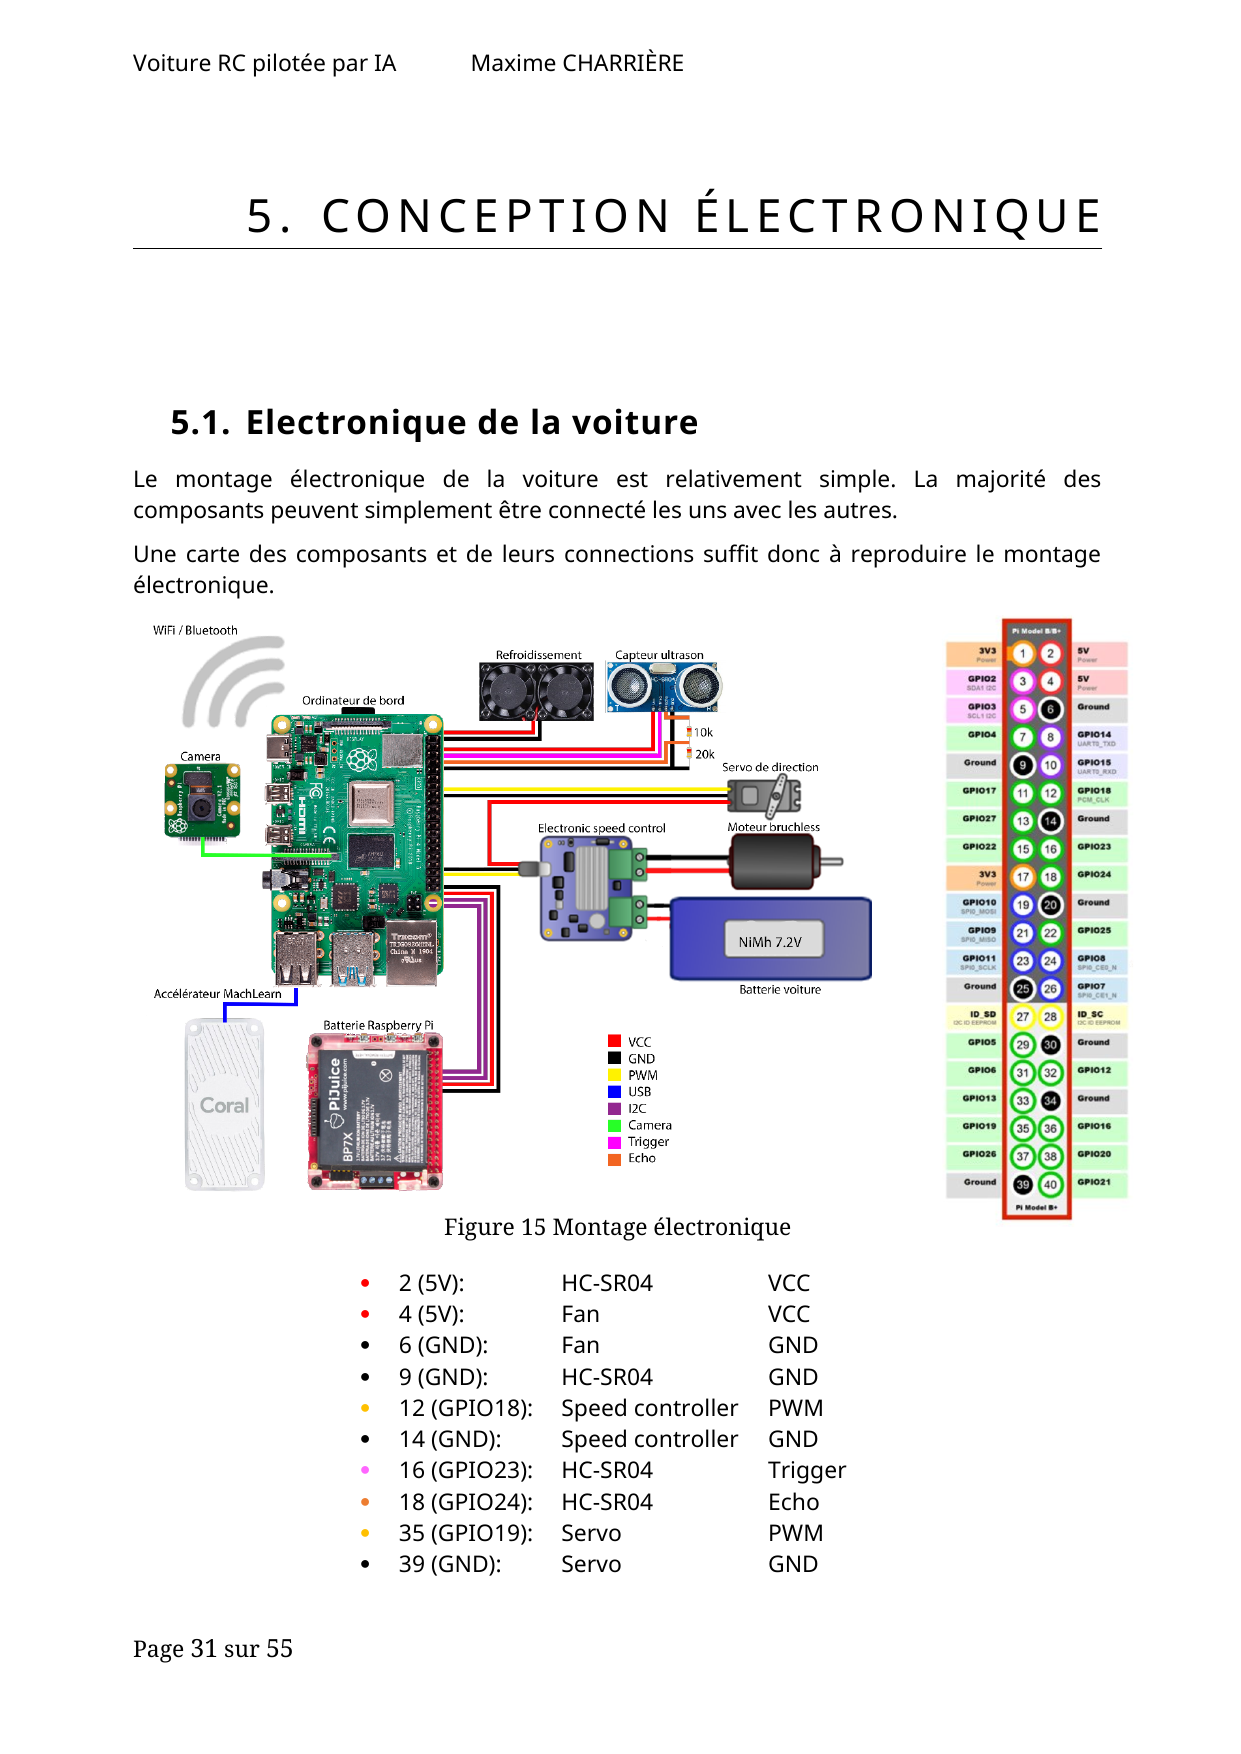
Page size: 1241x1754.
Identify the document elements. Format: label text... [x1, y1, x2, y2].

list 14 (GND): Speed controller GND [361, 1423, 1102, 1454]
list 35 (GPIO19): Servo PWM [361, 1517, 1102, 1548]
list 16 (GPIO23): HC-SR04 Trigger [361, 1454, 1102, 1485]
list 6 (GND): Fan GND [361, 1329, 1102, 1360]
list 18 (GPIO24): HC-SR04 Echo [361, 1485, 1102, 1517]
list 9 (GND): HC-SR04 GND [361, 1360, 1102, 1392]
list 12 (GPIO18): Speed controller PWM [361, 1392, 1102, 1423]
list 39 (GND): Servo GND [361, 1548, 1102, 1579]
subtitle Electronique de la voiture [170, 399, 1102, 444]
text Une carte des composants et de leurs connections suffit donc à reproduire le montage électronique. [133, 538, 1102, 601]
list 2 (5V): HC-SR04 VCC [361, 1267, 1102, 1298]
picture [132, 613, 884, 1198]
subtitle Conception électronique [133, 183, 1102, 248]
text Le montage électronique de la voiture est relativement simple. La majorité des composants peuvent simplement être connecté les uns avec les autres. [133, 463, 1102, 526]
text Figure 15 Montage électronique [133, 1210, 1102, 1242]
picture [941, 612, 1134, 1229]
list 4 (5V): Fan VCC [361, 1298, 1102, 1329]
